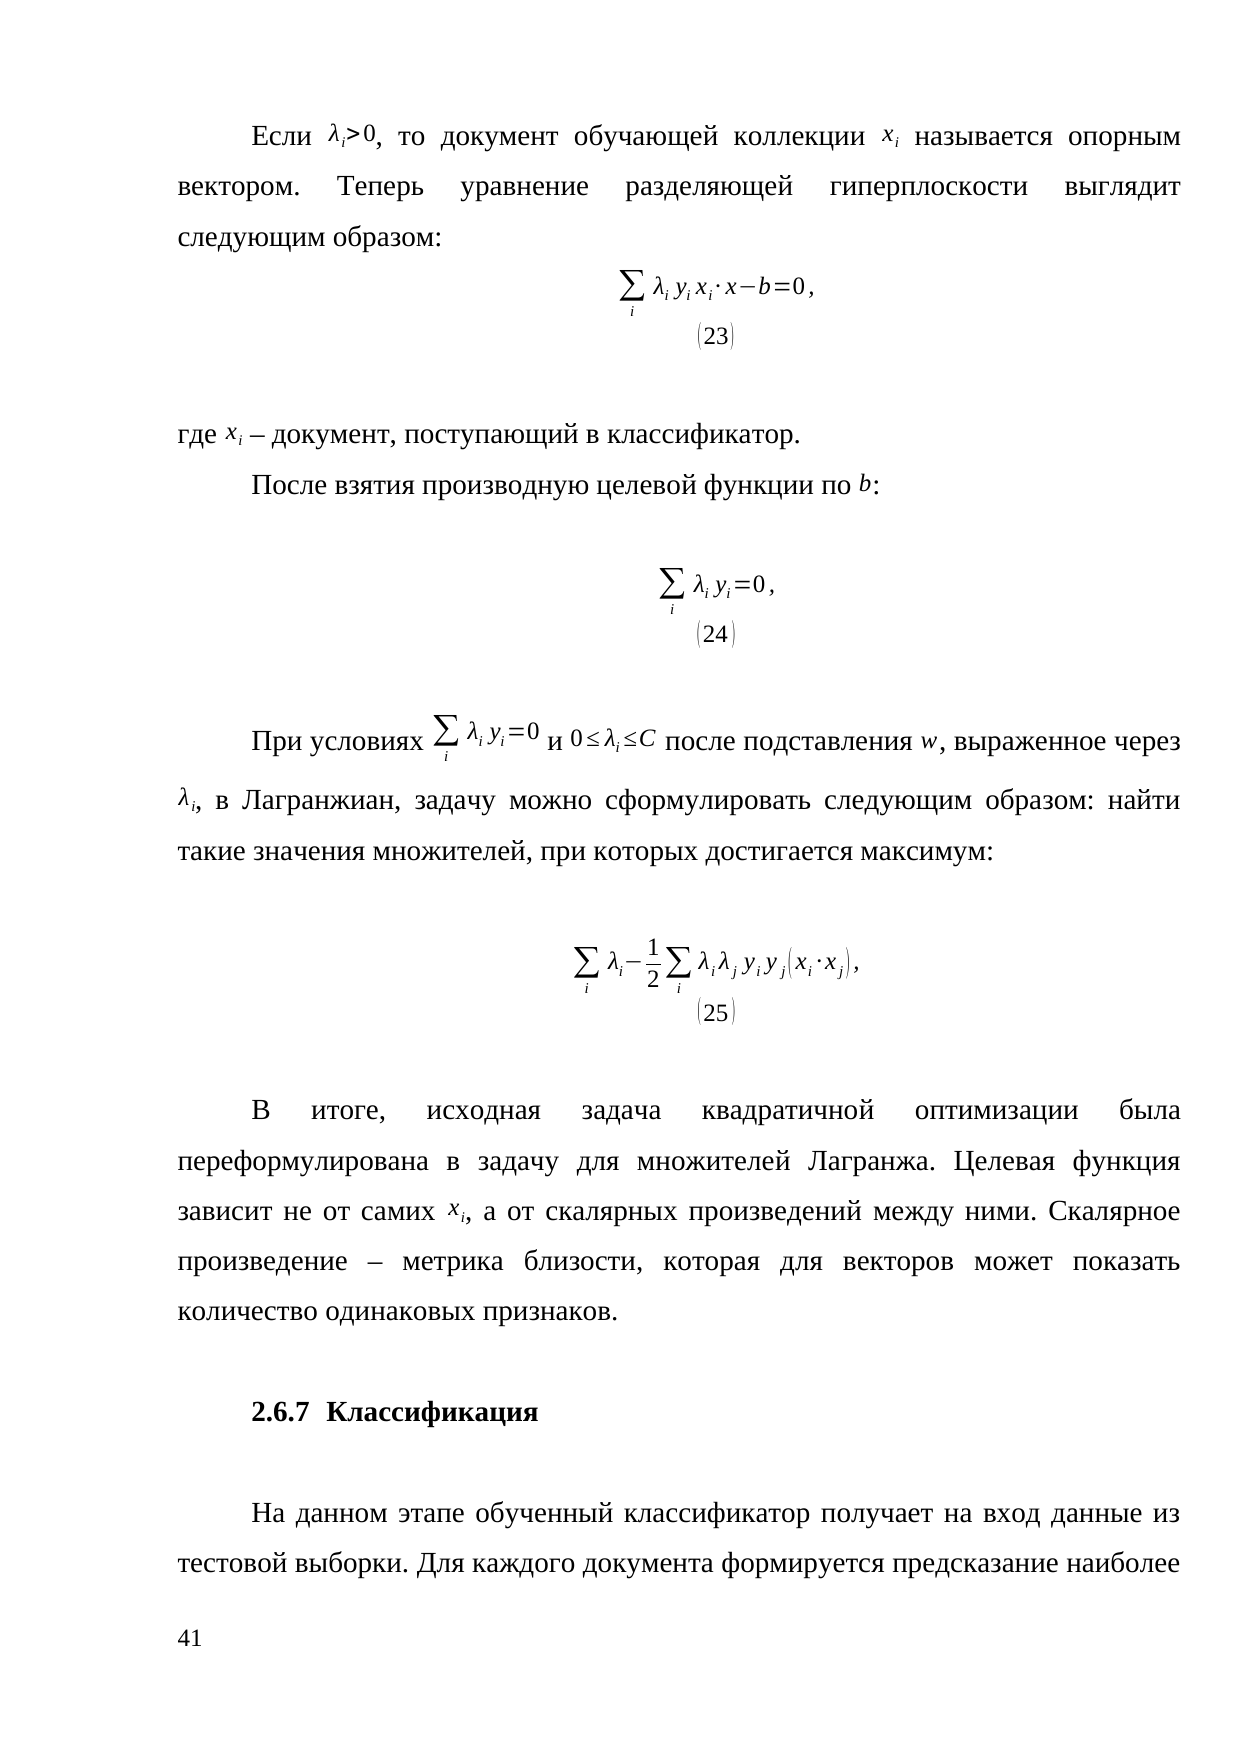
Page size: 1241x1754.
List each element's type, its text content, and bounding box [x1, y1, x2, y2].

text При условиях и после подставления , выраженное через , в Лагранжиан, задачу можно сформулировать следующим образом: найти такие значения множителей, при которых достигается максимум: [177, 715, 1181, 867]
text где – документ, поступающий в классификатор. [177, 416, 1181, 450]
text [177, 1495, 1181, 1579]
subtitle Классификация [251, 1394, 1181, 1428]
text В итоге, исходная задача квадратичной оптимизации была переформулирована в задачу для множителей Лагранжа. Целевая функция зависит не от самих , а от скалярных произведений между ними. Скалярное произведение – метрика близости, которая для векторов может показать количество одинаковых признаков. [177, 1092, 1181, 1327]
text После взятия производную целевой функции по : [177, 467, 1181, 500]
text Если , то документ обучающей коллекции называется опорным вектором. Теперь уравнение разделяющей гиперплоскости выглядит следующим образом: [177, 118, 1181, 252]
